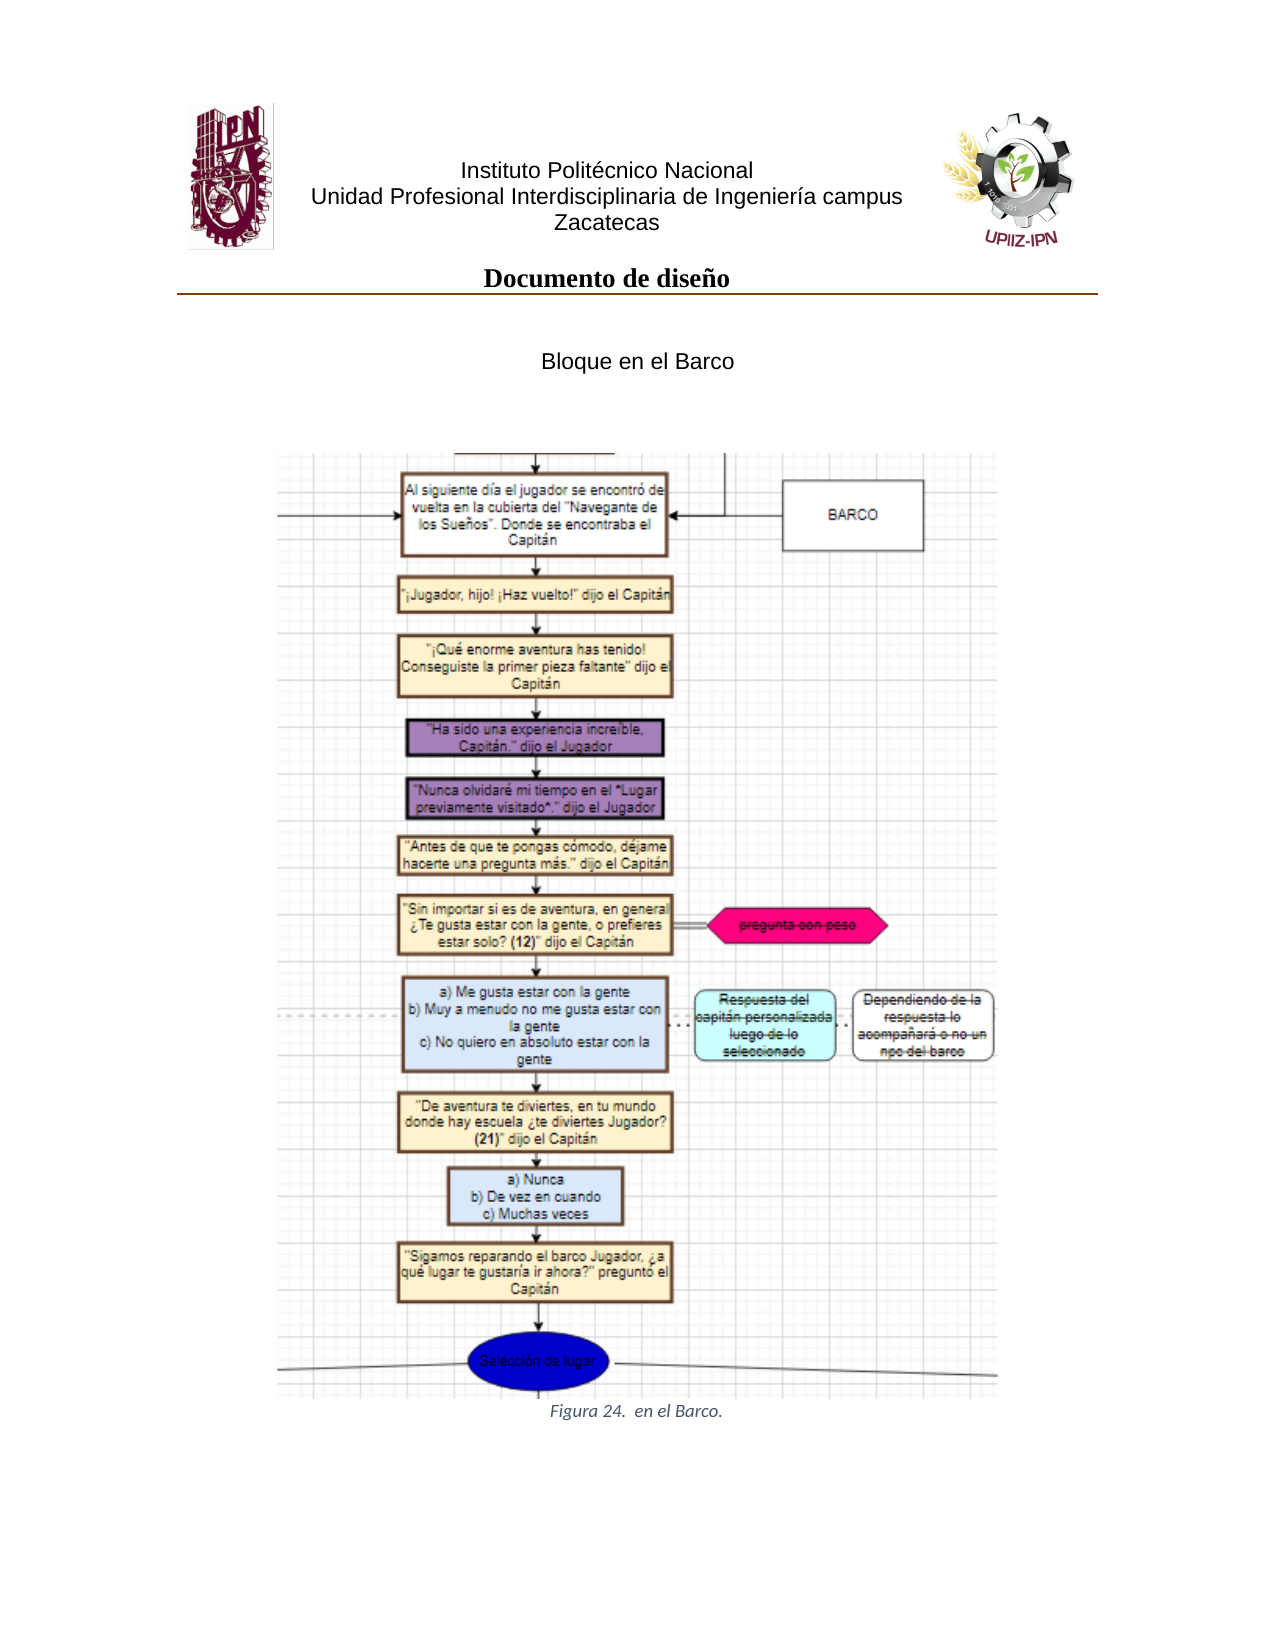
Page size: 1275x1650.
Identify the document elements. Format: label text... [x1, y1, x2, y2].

picture [936, 103, 1083, 253]
picture [188, 103, 274, 250]
picture [277, 453, 998, 1399]
text Figura 24. en el Barco. [177, 1399, 1098, 1422]
text Bloque en el Barco [177, 348, 1098, 374]
